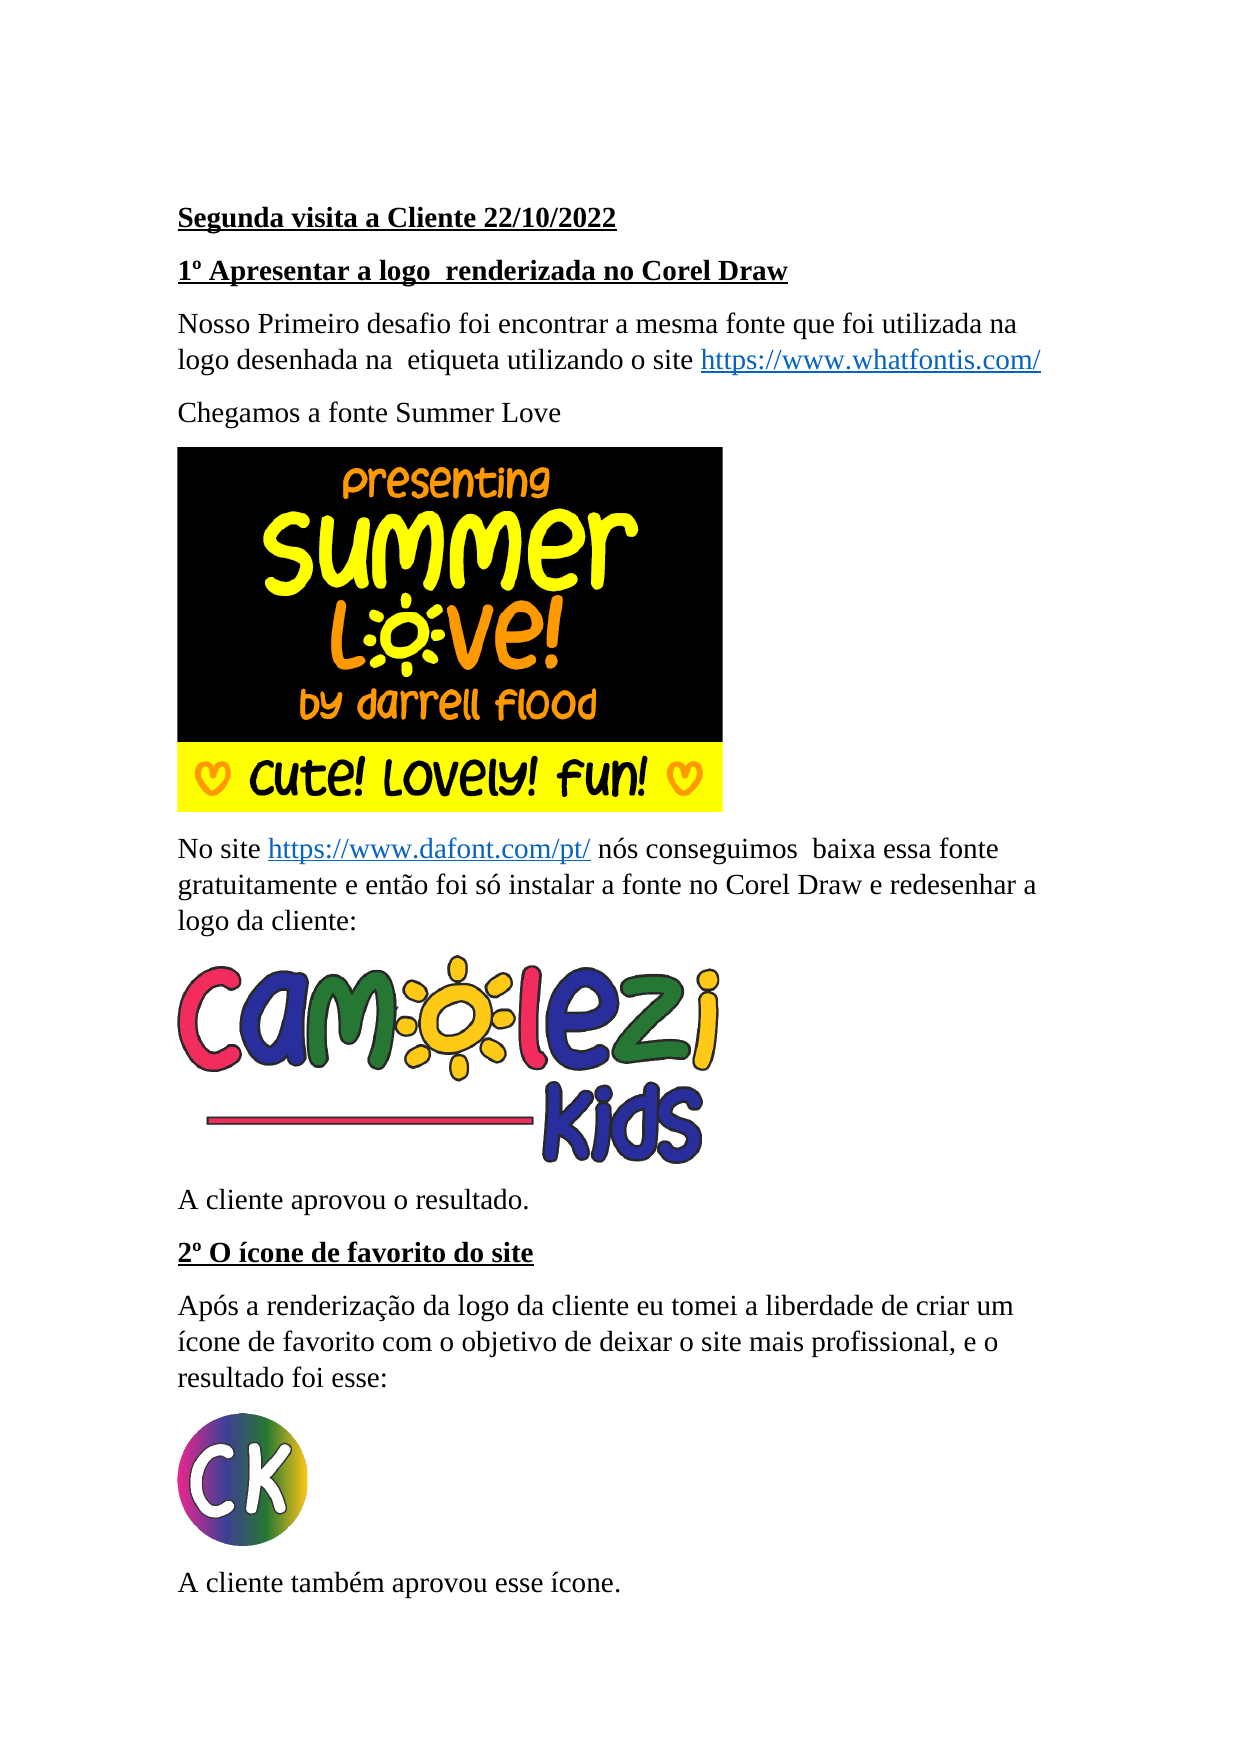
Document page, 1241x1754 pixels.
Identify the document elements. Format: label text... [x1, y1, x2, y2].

text Segunda visita a Cliente 22/10/2022 [177, 200, 1063, 234]
text Nosso Primeiro desafio foi encontrar a mesma fonte que foi utilizada na logo desenhada na etiqueta utilizando o site https://www.whatfontis.com/ [177, 306, 1063, 376]
text Após a renderização da logo da cliente eu tomei a liberdade de criar um ícone de favorito com o objetivo de deixar o site mais profissional, e o resultado foi esse: [177, 1288, 1063, 1394]
text A cliente aprovou o resultado. [177, 1182, 1063, 1216]
picture [177, 955, 720, 1164]
text 2º O ícone de favorito do site [177, 1235, 1063, 1269]
text Chegamos a fonte Summer Love [177, 395, 1063, 428]
picture [177, 1413, 308, 1546]
text No site https://www.dafont.com/pt/ nós conseguimos baixa essa fonte gratuitamente e então foi só instalar a fonte no Corel Draw e redesenhar a logo da cliente: [177, 831, 1063, 937]
text A cliente também aprovou esse ícone. [177, 1565, 1063, 1598]
picture [177, 447, 723, 812]
text 1º Apresentar a logo renderizada no Corel Draw [177, 253, 1063, 287]
